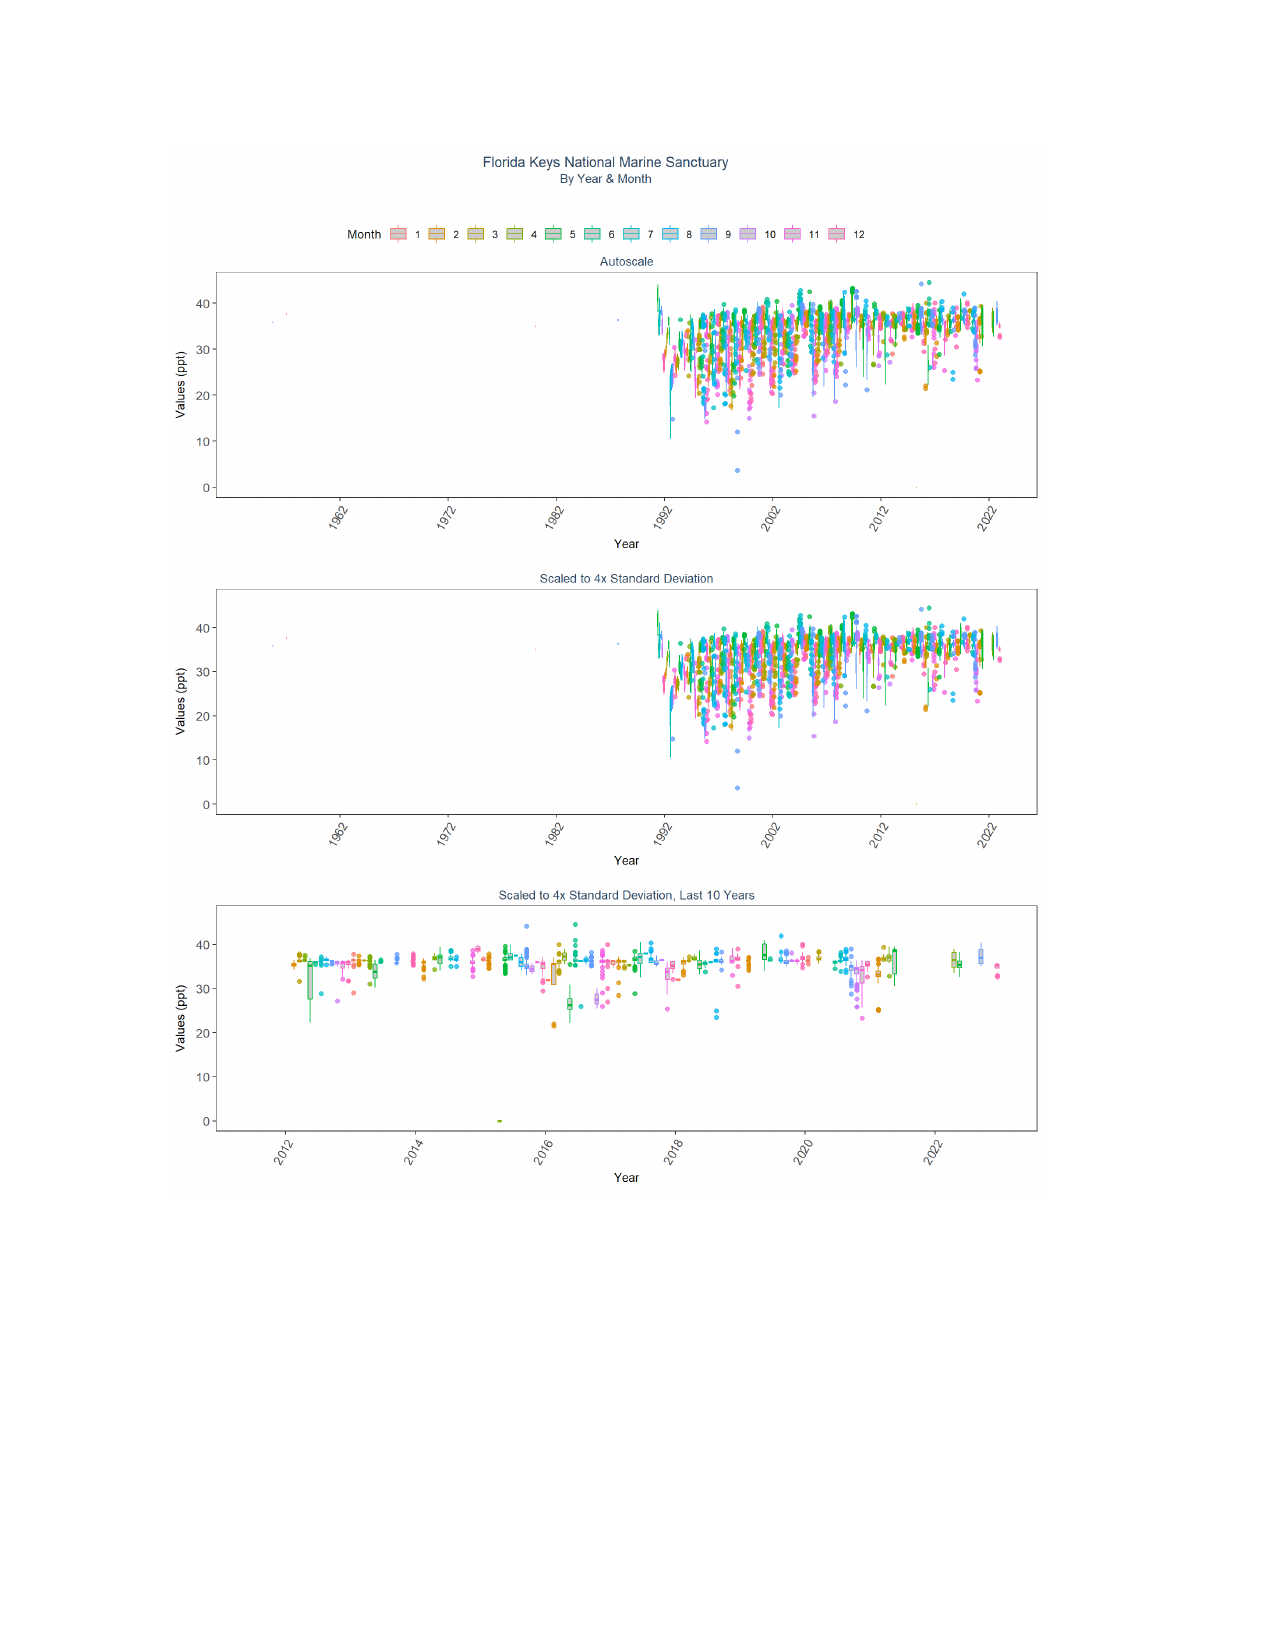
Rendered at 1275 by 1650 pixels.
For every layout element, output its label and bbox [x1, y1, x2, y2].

picture [168, 150, 1044, 1200]
